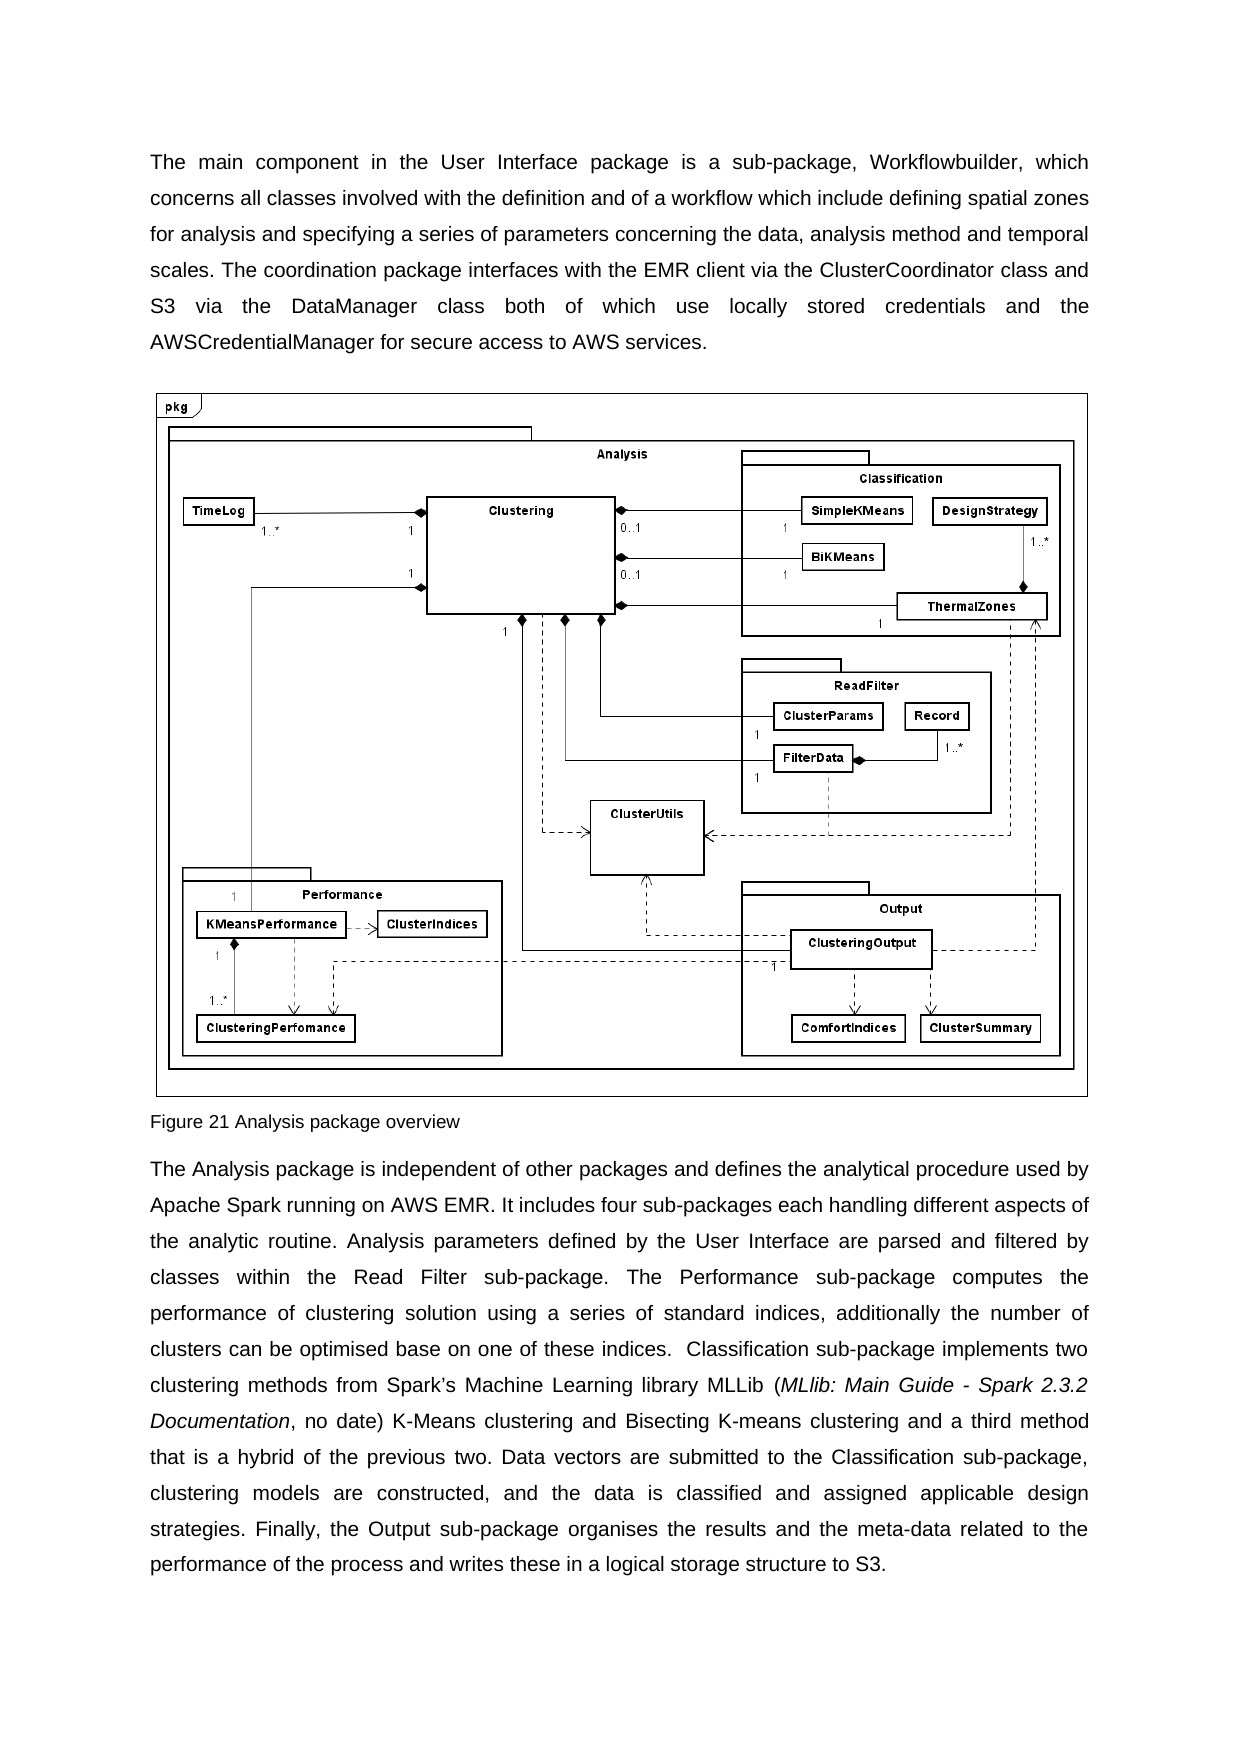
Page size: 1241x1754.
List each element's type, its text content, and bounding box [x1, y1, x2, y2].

text Figure 21 Analysis package overview [150, 1110, 1090, 1132]
picture [150, 390, 1091, 1099]
text The Analysis package is independent of other packages and defines the analytical procedure used by Apache Spark running on AWS EMR. It includes four sub-packages each handling different aspects of the analytic routine. Analysis parameters defined by the User Interface are parsed and filtered by classes within the Read Filter sub-package. The Performance sub-package computes the performance of clustering solution using a series of standard indices, additionally the number of clusters can be optimised base on one of these indices. Classification sub-package implements two clustering methods from Spark’s Machine Learning library MLLib (MLlib: Main Guide - Spark 2.3.2 Documentation, no date) K-Means clustering and Bisecting K-means clustering and a third method that is a hybrid of the previous two. Data vectors are submitted to the Classification sub-package, clustering models are constructed, and the data is classified and assigned applicable design strategies. Finally, the Output sub-package organises the results and the meta-data related to the performance of the process and writes these in a logical storage structure to S3. [150, 1157, 1090, 1576]
text The main component in the User Interface package is a sub-package, Workflowbuilder, which concerns all classes involved with the definition and of a workflow which include defining spatial zones for analysis and specifying a series of parameters concerning the data, analysis method and temporal scales. The coordination package interfaces with the EMR client via the ClusterCoordinator class and S3 via the DataManager class both of which use locally stored credentials and the AWSCredentialManager for secure access to AWS services. [150, 150, 1090, 354]
